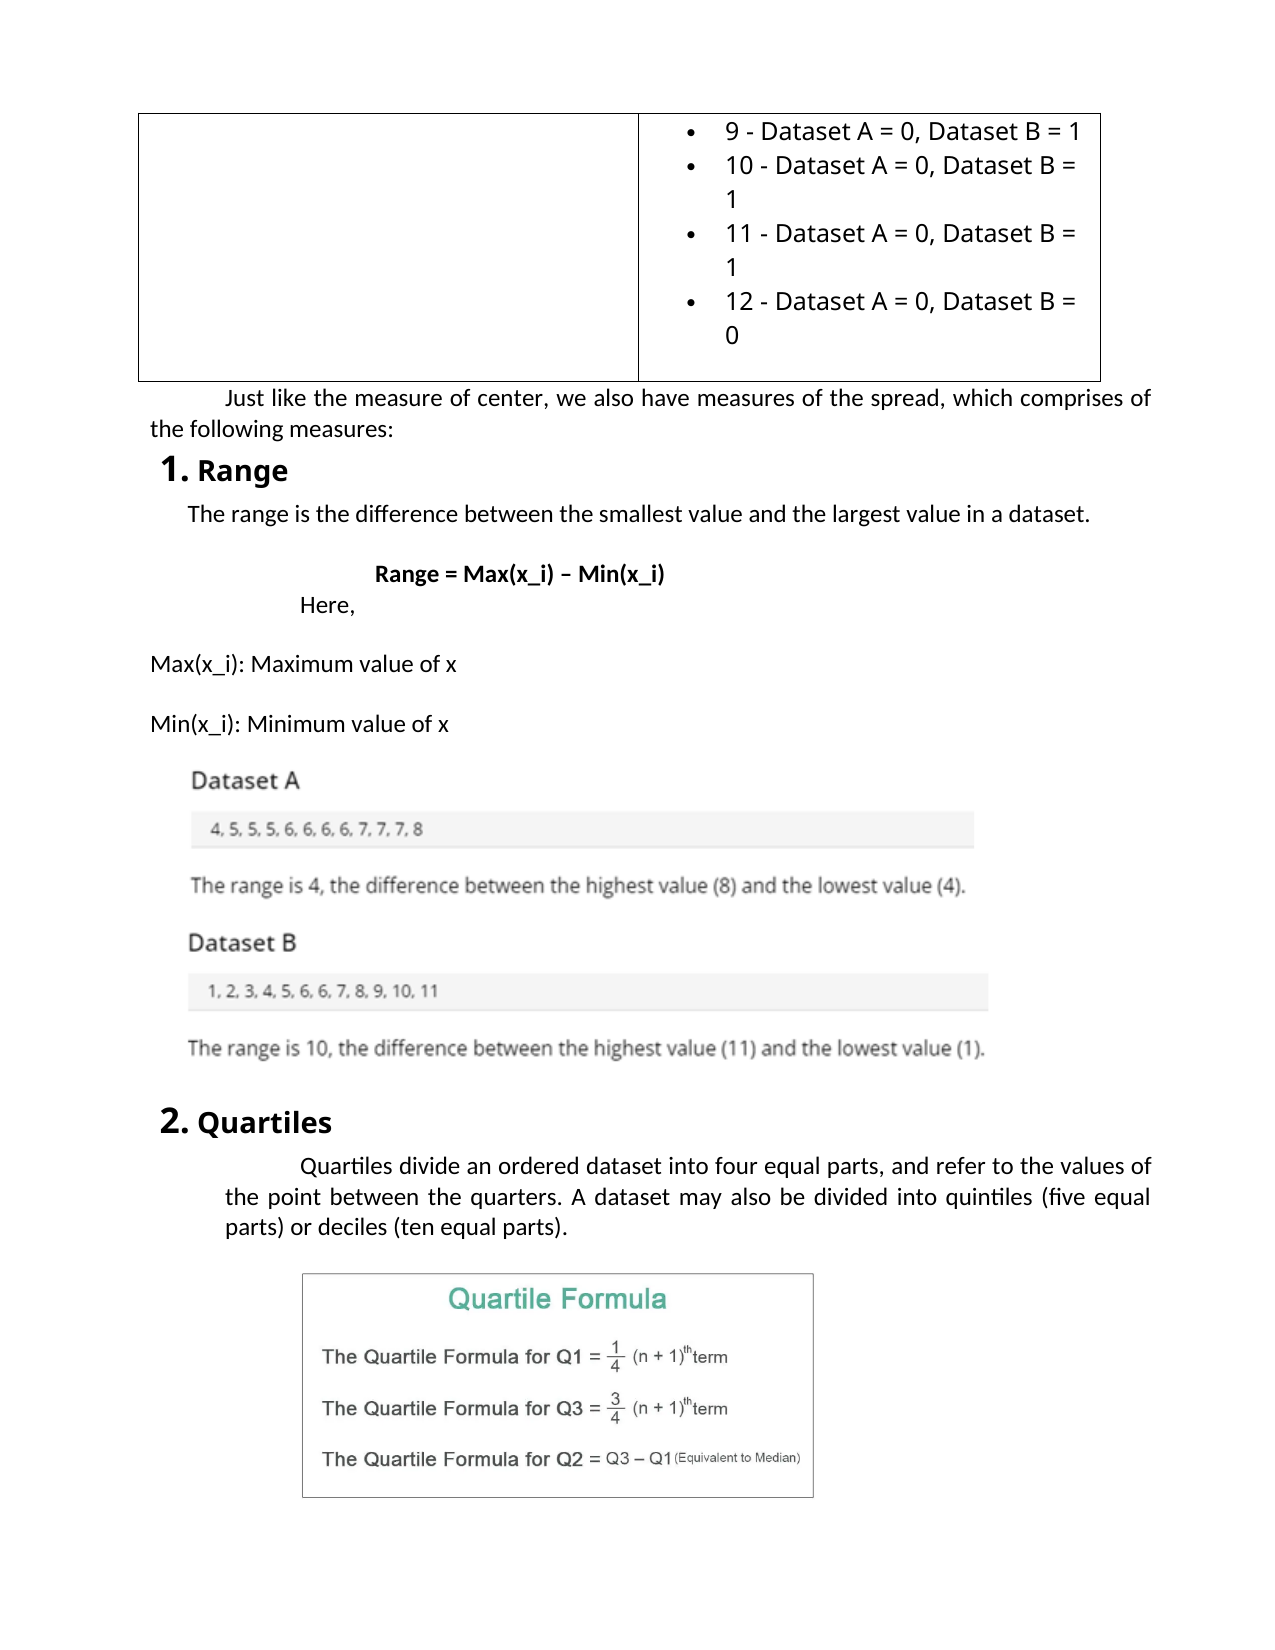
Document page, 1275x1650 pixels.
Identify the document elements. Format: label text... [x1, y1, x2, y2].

text The range is the difference between the smallest value and the largest value in a dataset. [150, 499, 1153, 529]
text Max(x_i): Maximum value of x [150, 648, 1153, 679]
subtitle Range [159, 443, 1153, 491]
picture [300, 1271, 815, 1500]
subtitle Quartiles [159, 1095, 1153, 1143]
text Just like the measure of center, we also have measures of the spread, which comprises of the following measures: [150, 382, 1153, 443]
picture [187, 767, 975, 901]
text Min(x_i): Minimum value of x [150, 708, 1153, 739]
table_cell [139, 114, 638, 381]
text Range = Max(x_i) – Min(x_i) Here, [300, 558, 1153, 619]
picture [187, 930, 989, 1066]
text Quartiles divide an ordered dataset into four equal parts, and refer to the values of the point between the quarters. A dataset may also be divided into quintiles (five equal parts) or deciles (ten equal parts). [225, 1151, 1153, 1242]
